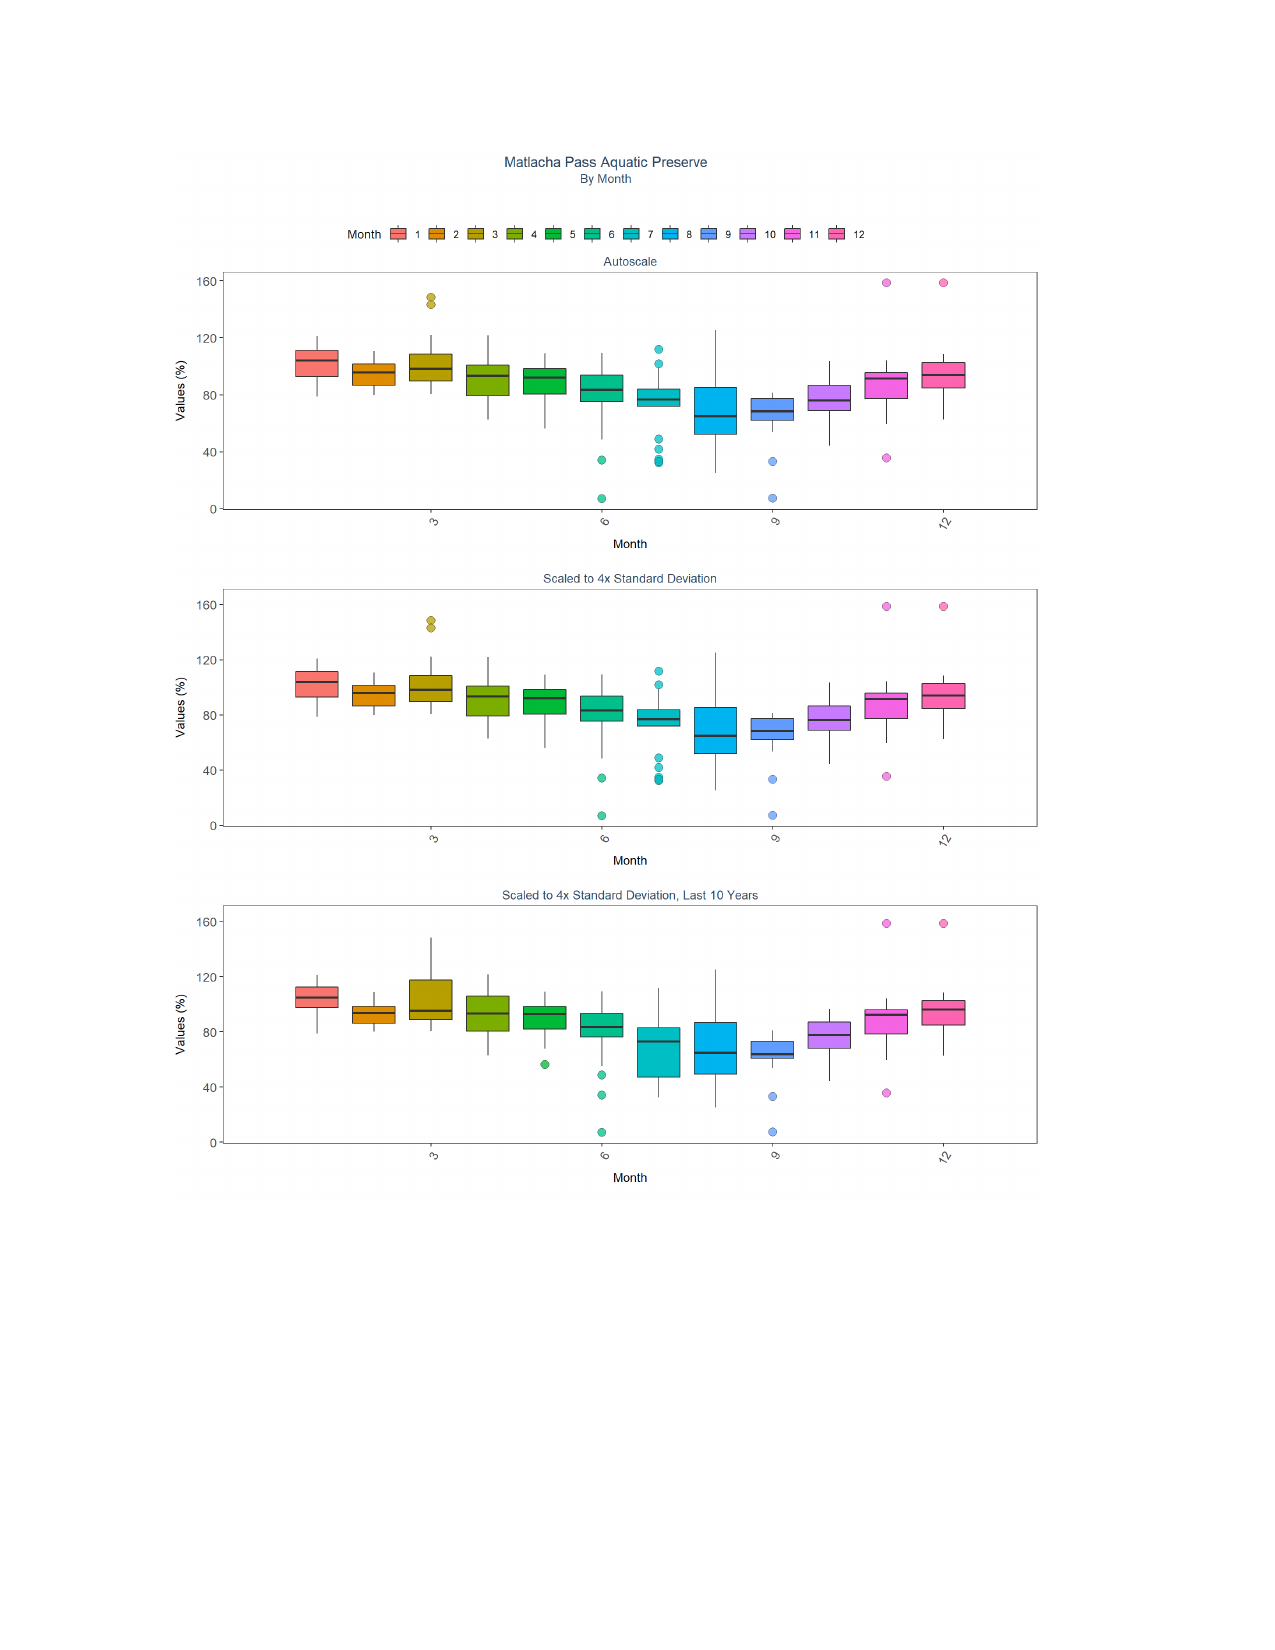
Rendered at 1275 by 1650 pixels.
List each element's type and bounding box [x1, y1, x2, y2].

picture [168, 150, 1044, 1200]
